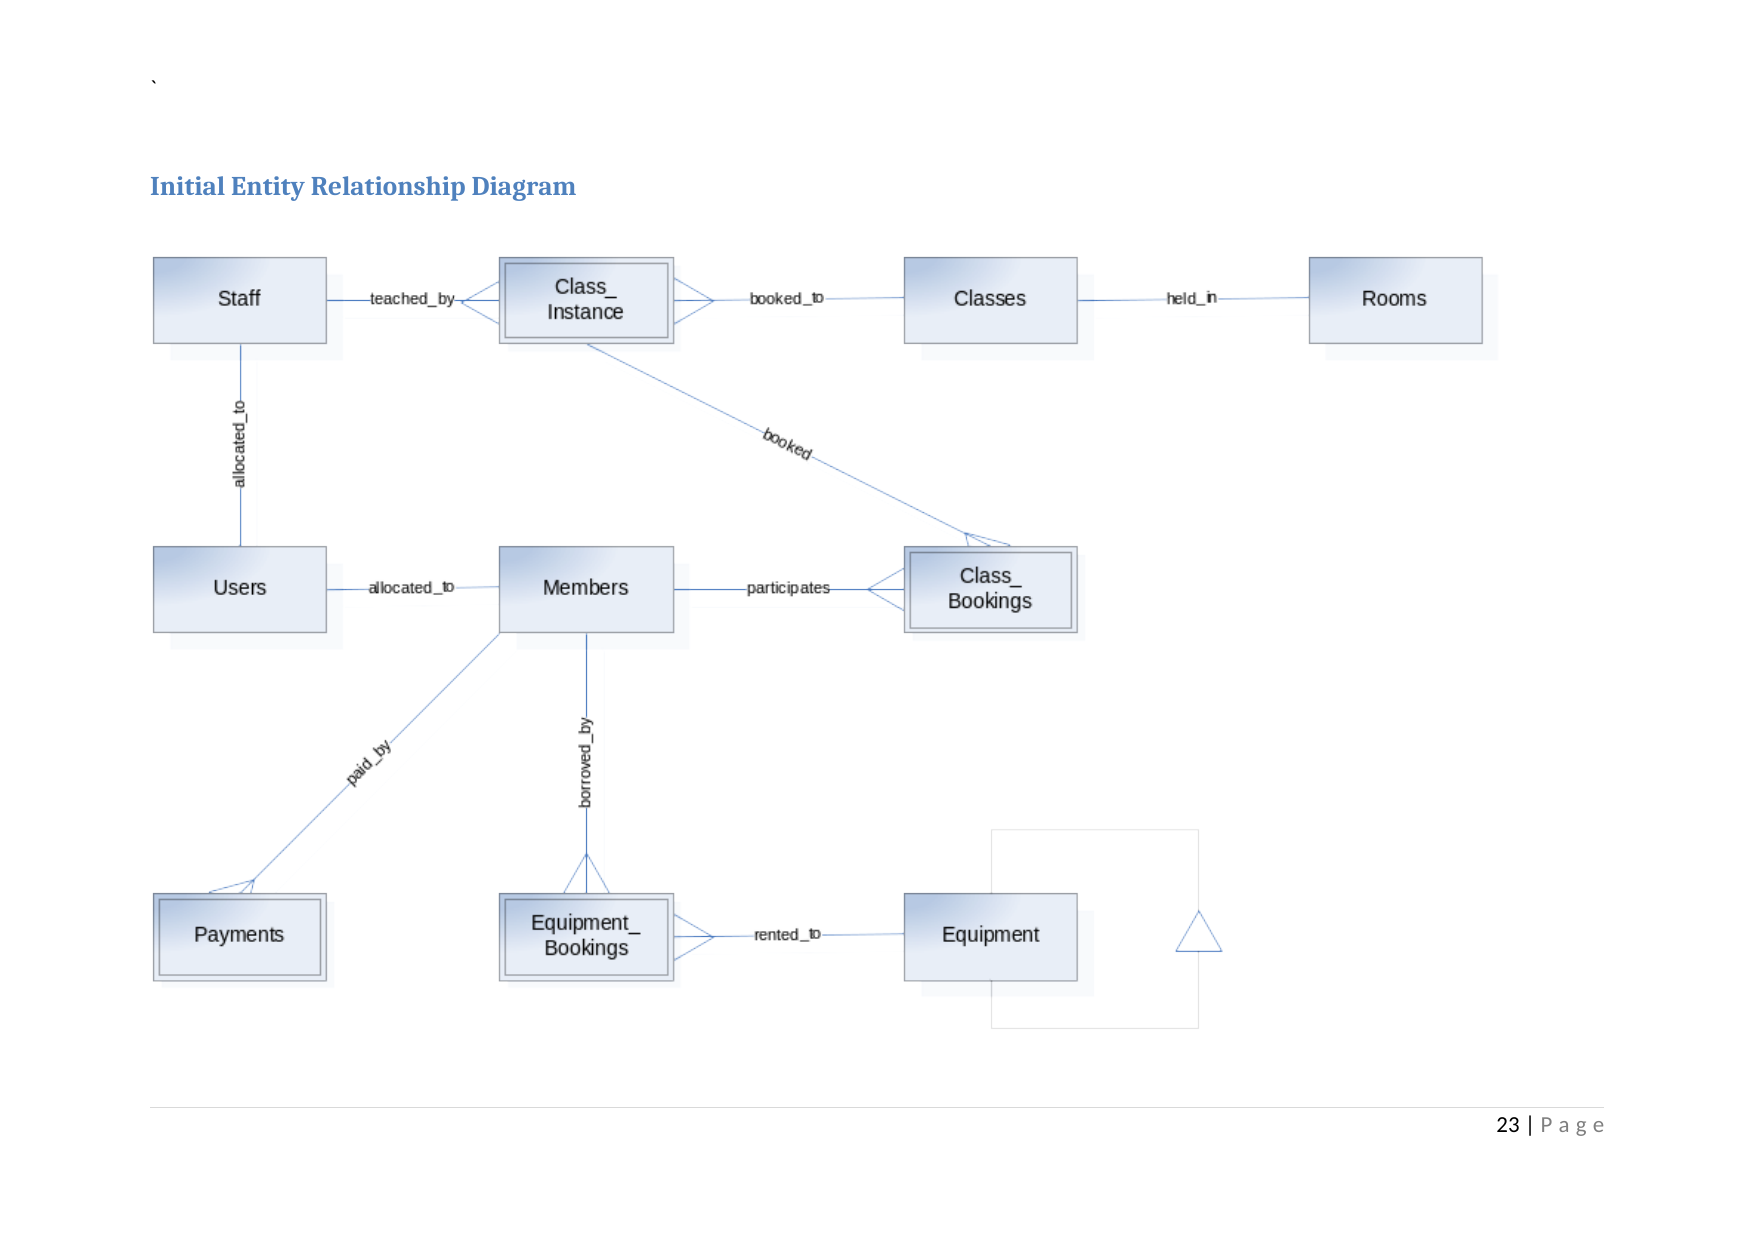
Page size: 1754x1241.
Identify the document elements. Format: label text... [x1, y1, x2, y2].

subtitle Initial Entity Relationship Diagram [150, 171, 1604, 202]
